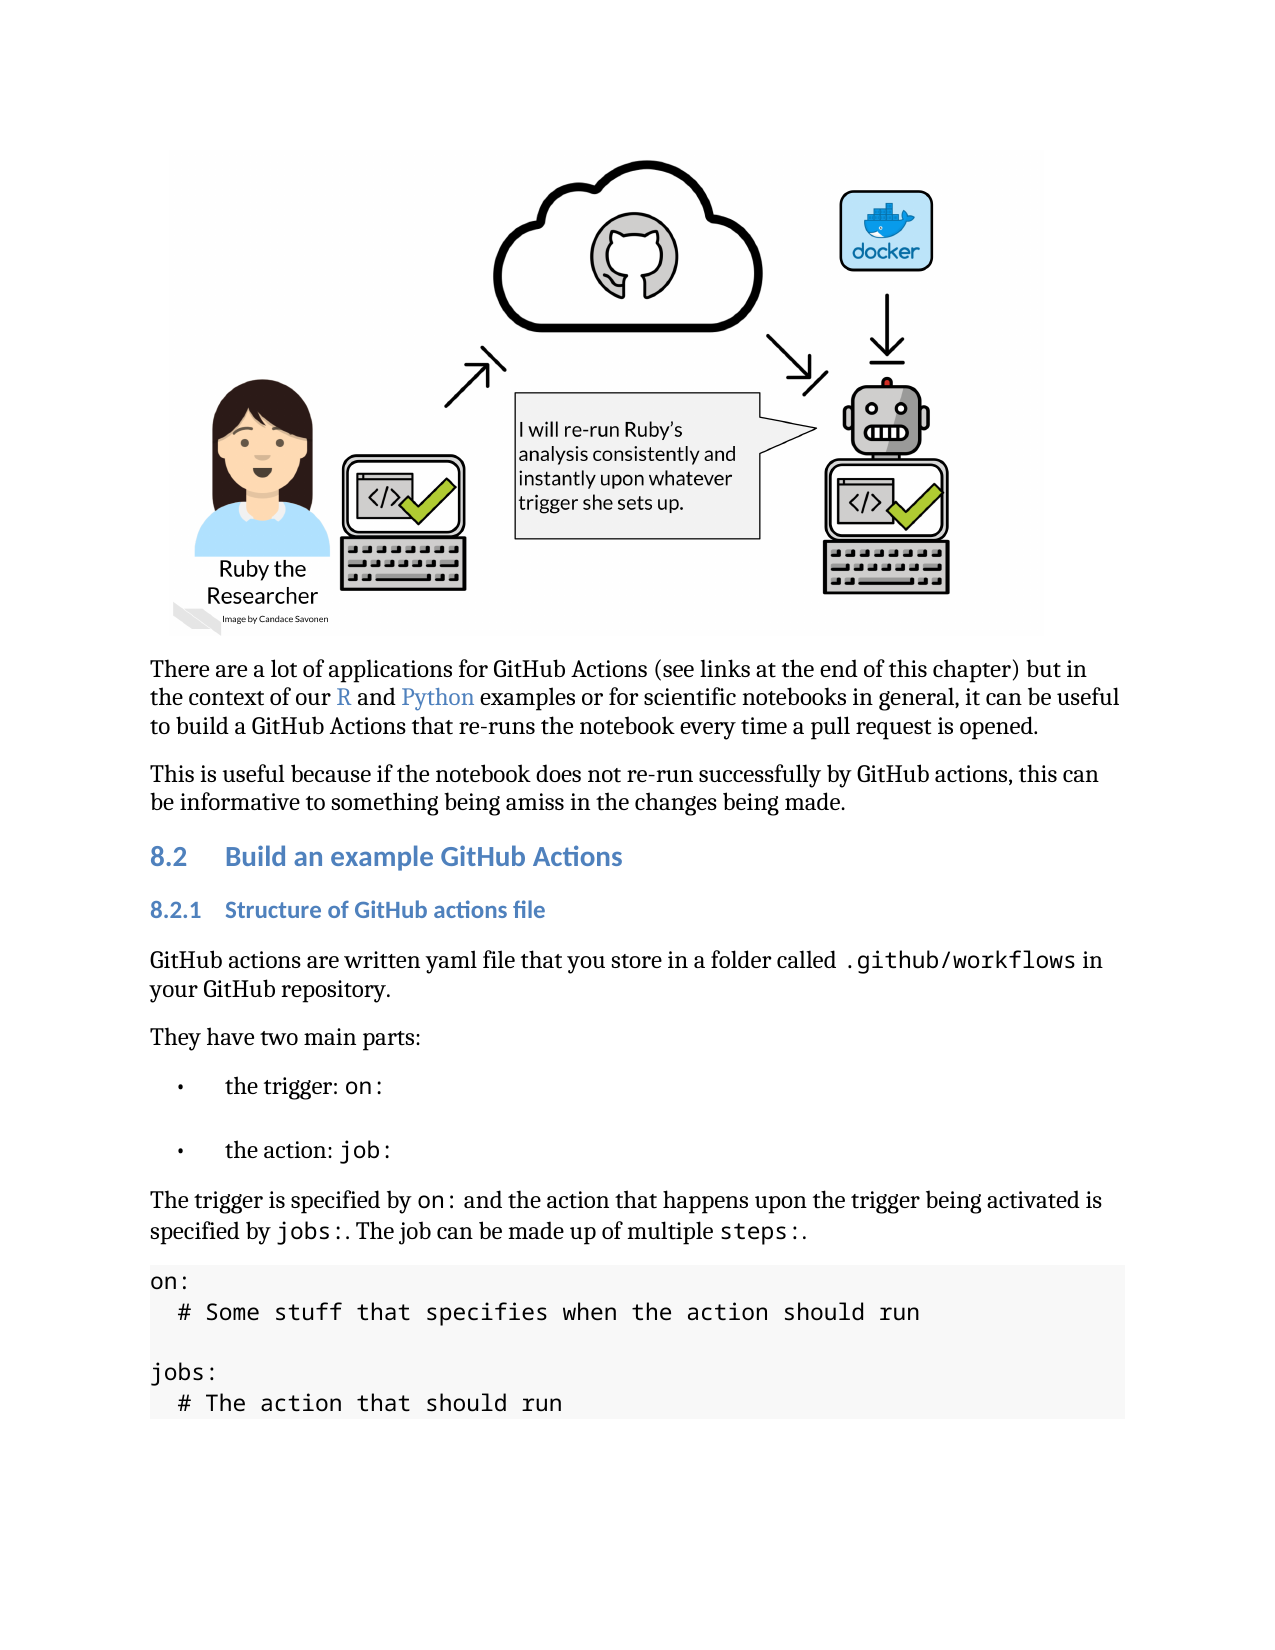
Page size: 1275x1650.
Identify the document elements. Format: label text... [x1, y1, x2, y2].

text They have two main parts: [150, 1022, 1125, 1051]
list the trigger: on: [175, 1070, 1125, 1130]
text GitHub actions are written yaml file that you store in a folder called .github/workflows in your GitHub repository. [150, 944, 1125, 1004]
text The trigger is specified by on: and the action that happens upon the trigger being activated is specified by jobs:. The job can be made up of multiple steps:. [150, 1184, 1125, 1246]
text on: # Some stuff that specifies when the action should run jobs: # The action that should run [150, 1265, 1125, 1419]
subtitle 8.2 Build an example GitHub Actions [150, 838, 1125, 873]
text There are a lot of applications for GitHub Actions (see links at the end of this chapter) but in the context of our R and Python examples or for scientific notebooks in general, it can be useful to build a GitHub Actions that re-runs the notebook every time a pull request is opened. [150, 654, 1125, 741]
list the action: job: [175, 1134, 1125, 1165]
text This is useful because if the notebook does not re-run successfully by GitHub actions, this can be informative to something being amiss in the changes being made. [150, 759, 1125, 817]
picture [168, 150, 1044, 636]
subtitle 8.2.1 Structure of GitHub actions file [150, 894, 1125, 925]
